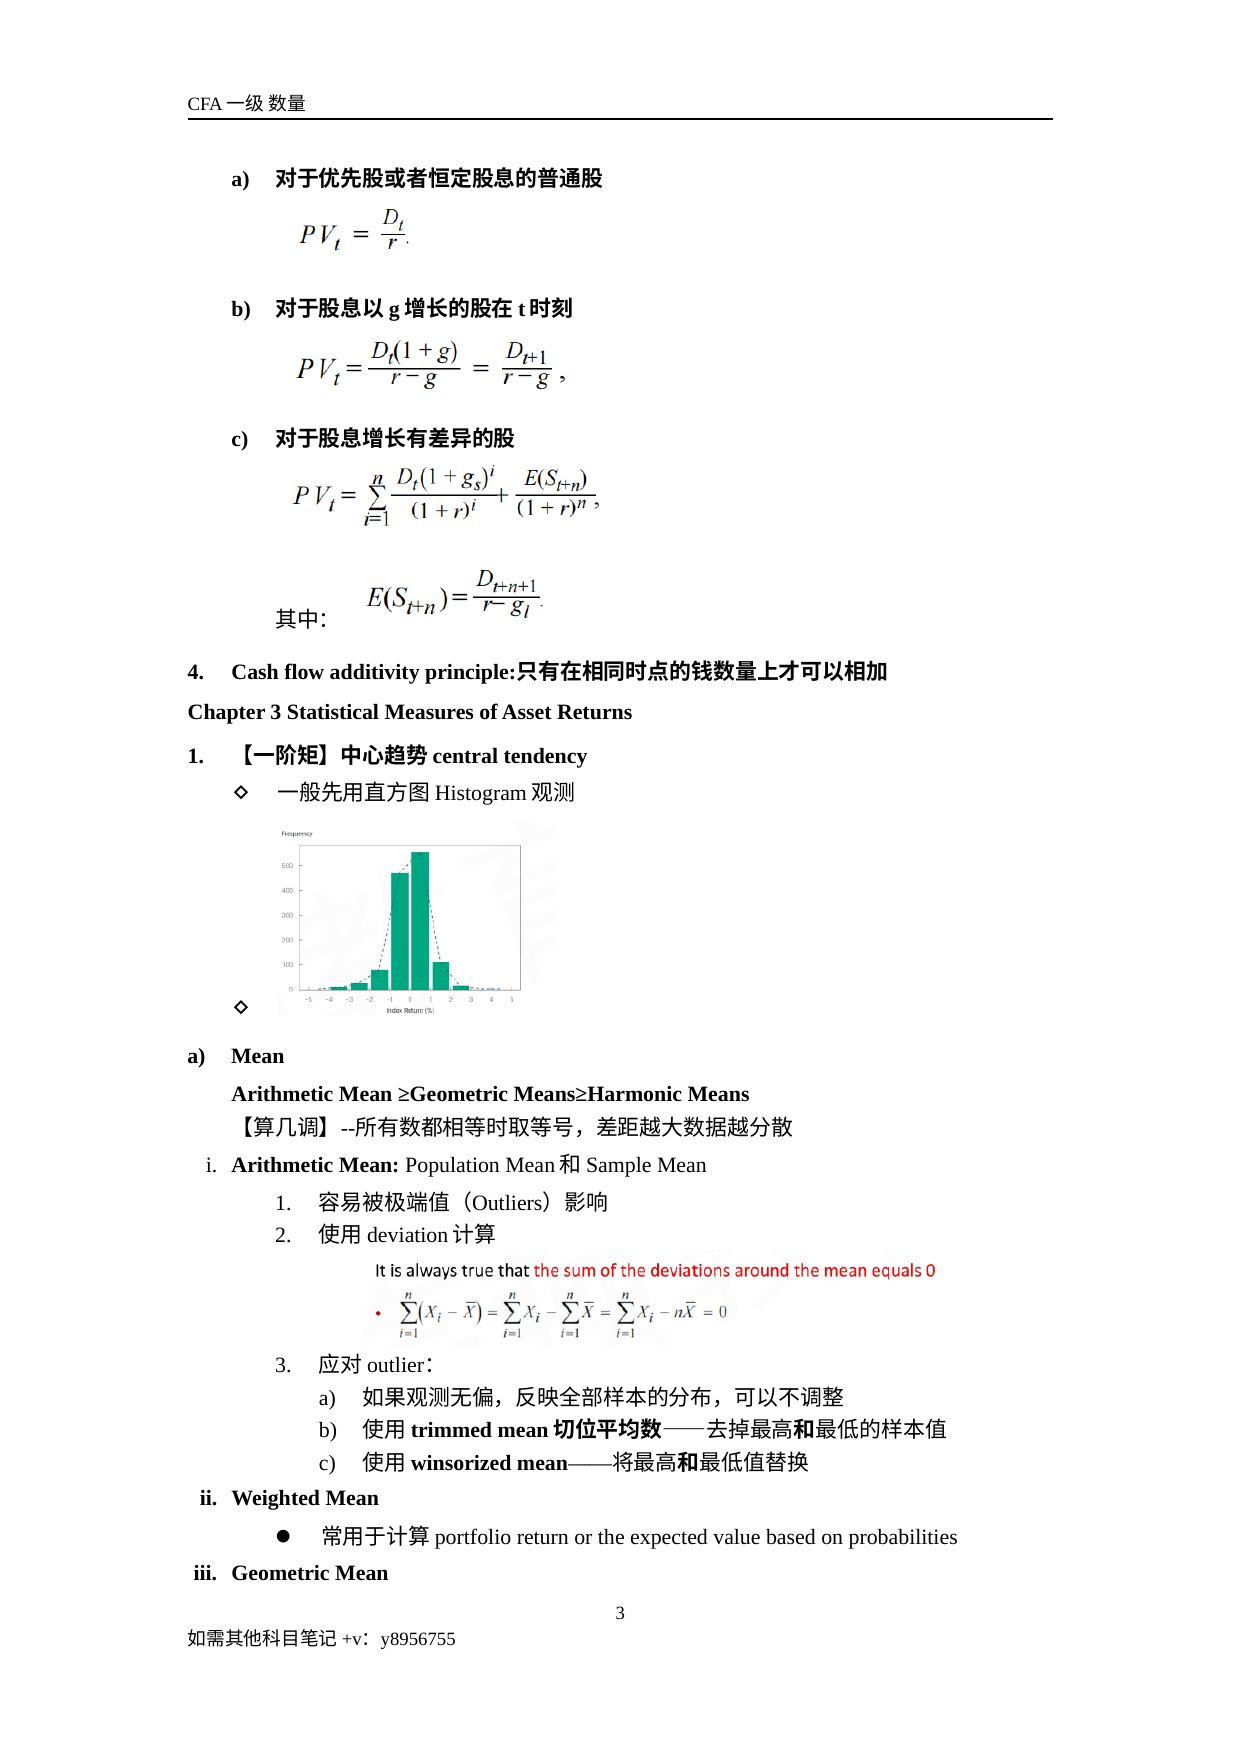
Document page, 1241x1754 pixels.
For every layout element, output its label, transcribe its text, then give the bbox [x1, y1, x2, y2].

picture [340, 565, 568, 628]
subtitle Chapter 3 Statistical Measures of Asset Returns [187, 695, 1053, 728]
subtitle Weighted Mean [187, 1481, 1053, 1514]
subtitle Cash flow additivity principle:只有在相同时点的钱数量上才可以相加 [187, 653, 1053, 686]
subtitle Geometric Mean [187, 1556, 1053, 1588]
list 如果观测无偏，反映全部样本的分布，可以不调整 [319, 1379, 1053, 1412]
list 其中： [275, 551, 1053, 648]
list 常用于计算portfolio return or the expected value based on probabilities [275, 1519, 1053, 1551]
subtitle Arithmetic Mean: Population Mean和Sample Mean [187, 1147, 1053, 1179]
picture [277, 822, 556, 1016]
list 使用trimmed mean切位平均数——去掉最高和最低的样本值 [319, 1412, 1053, 1444]
text 【算几调】--所有数都相等时取等号，差距越大数据越分散 [231, 1109, 1053, 1142]
list 对于股息增长有差异的股 [231, 421, 1053, 453]
text Arithmetic Mean ≥Geometric Means≥Harmonic Means [231, 1077, 1053, 1109]
picture [275, 453, 630, 537]
list 容易被极端值（Outliers）影响 [275, 1184, 1053, 1217]
list 使用winsorized mean——将最高和最低值替换 [319, 1444, 1053, 1477]
picture [275, 193, 447, 272]
list 对于优先股或者恒定股息的普通股 [231, 161, 1053, 193]
list 对于股息以g增长的股在t时刻 [231, 291, 1053, 323]
subtitle 【一阶矩】中心趋势central tendency [187, 738, 1053, 770]
picture [362, 1250, 943, 1346]
list 使用deviation计算 [275, 1217, 1053, 1249]
subtitle Mean [187, 1040, 1053, 1072]
picture [275, 323, 588, 400]
list 一般先用直方图Histogram观测 [231, 775, 1053, 807]
list 应对outlier： [275, 1347, 1053, 1379]
